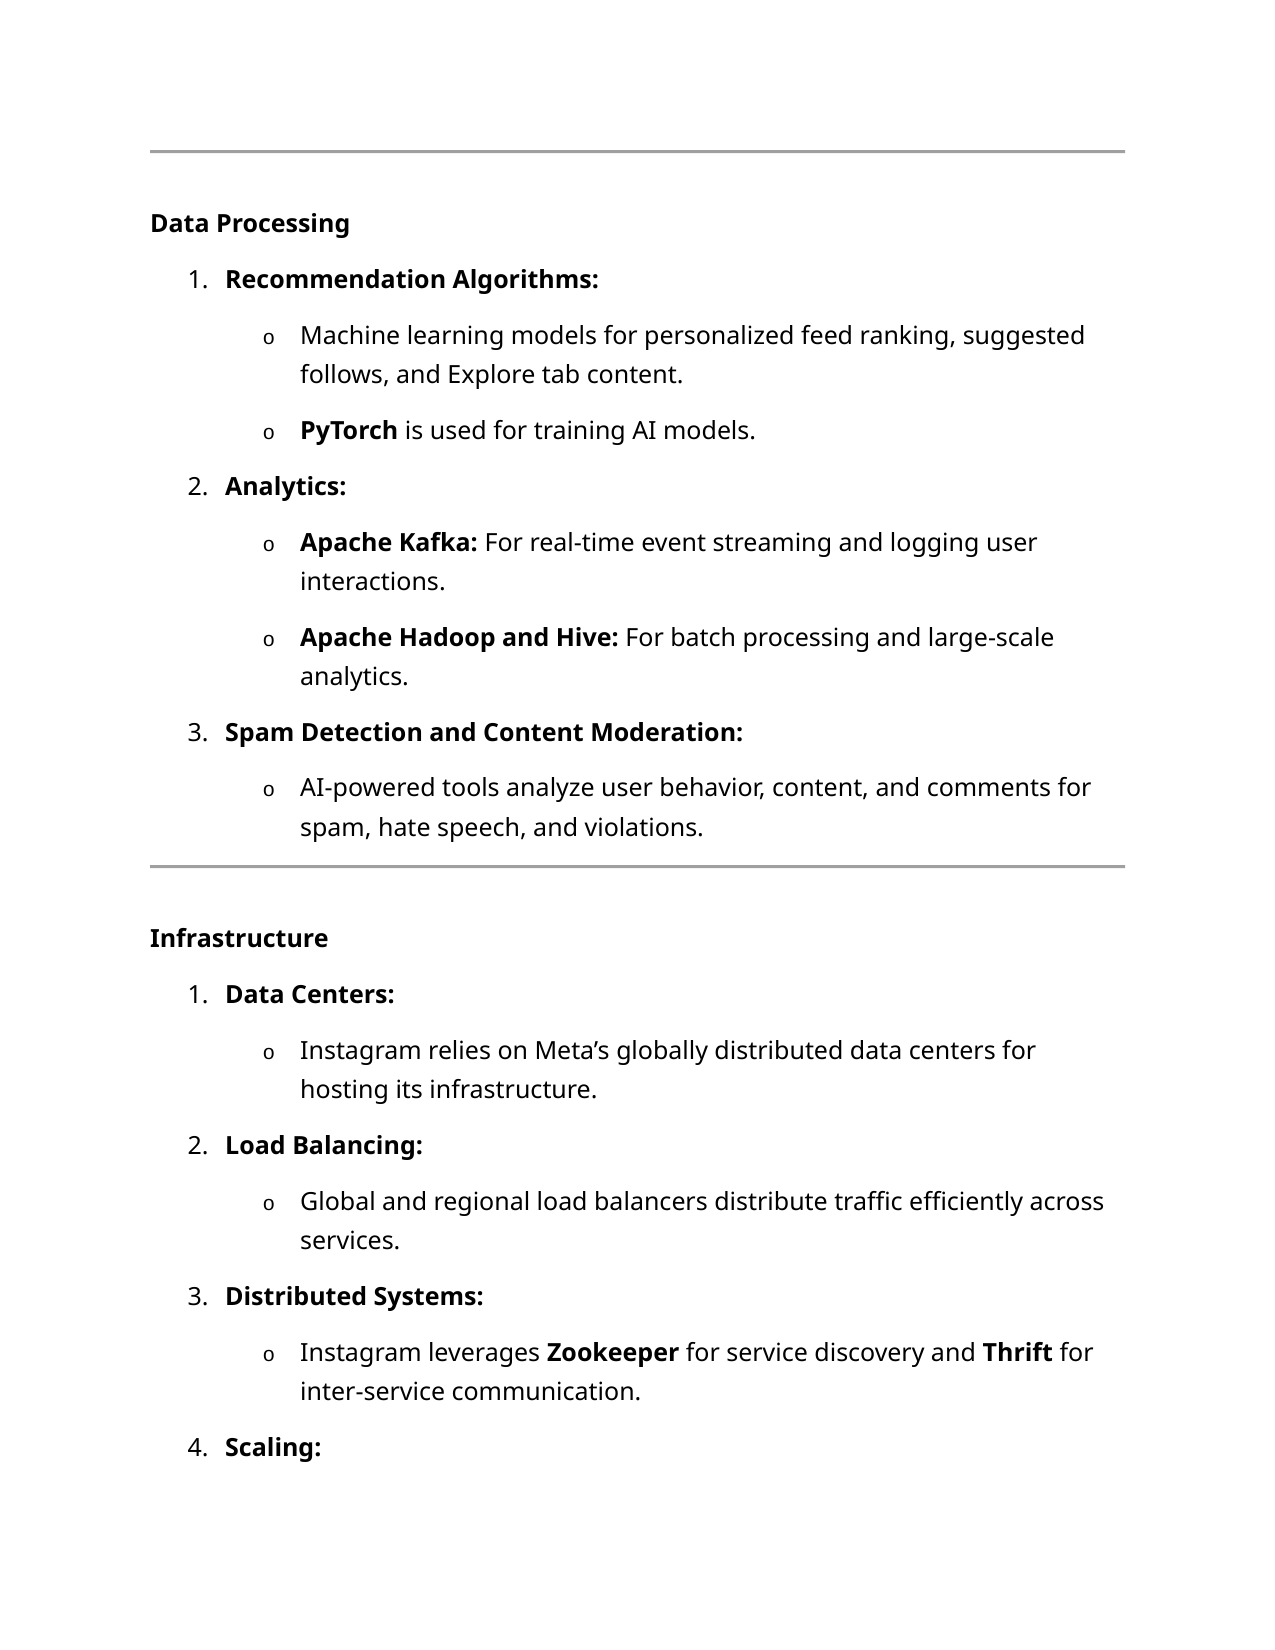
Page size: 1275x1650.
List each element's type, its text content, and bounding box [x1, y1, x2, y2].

list Scaling: [187, 1429, 1125, 1463]
list Distributed Systems: [187, 1278, 1125, 1312]
list PyTorch is used for training AI models. [262, 412, 1125, 447]
list Recommendation Algorithms: [187, 262, 1125, 296]
list Analytics: [187, 468, 1125, 502]
list Load Balancing: [187, 1127, 1125, 1162]
text Data Processing [150, 206, 1125, 240]
list Apache Hadoop and Hive: For batch processing and large-scale analytics. [262, 619, 1125, 692]
list Instagram relies on Meta’s globally distributed data centers for hosting its infrastructure. [262, 1032, 1125, 1106]
list Apache Kafka: For real-time event streaming and logging user interactions. [262, 524, 1125, 597]
text Infrastructure [150, 921, 1125, 955]
list Global and regional load balancers distribute traffic efficiently across services. [262, 1183, 1125, 1257]
list Spam Detection and Content Moderation: [187, 714, 1125, 748]
list Data Centers: [187, 977, 1125, 1011]
list Instagram leverages Zookeeper for service discovery and Thrift for inter-service communication. [262, 1334, 1125, 1407]
list Machine learning models for personalized feed ranking, suggested follows, and Explore tab content. [262, 317, 1125, 391]
list AI-powered tools analyze user behavior, content, and comments for spam, hate speech, and violations. [262, 770, 1125, 843]
